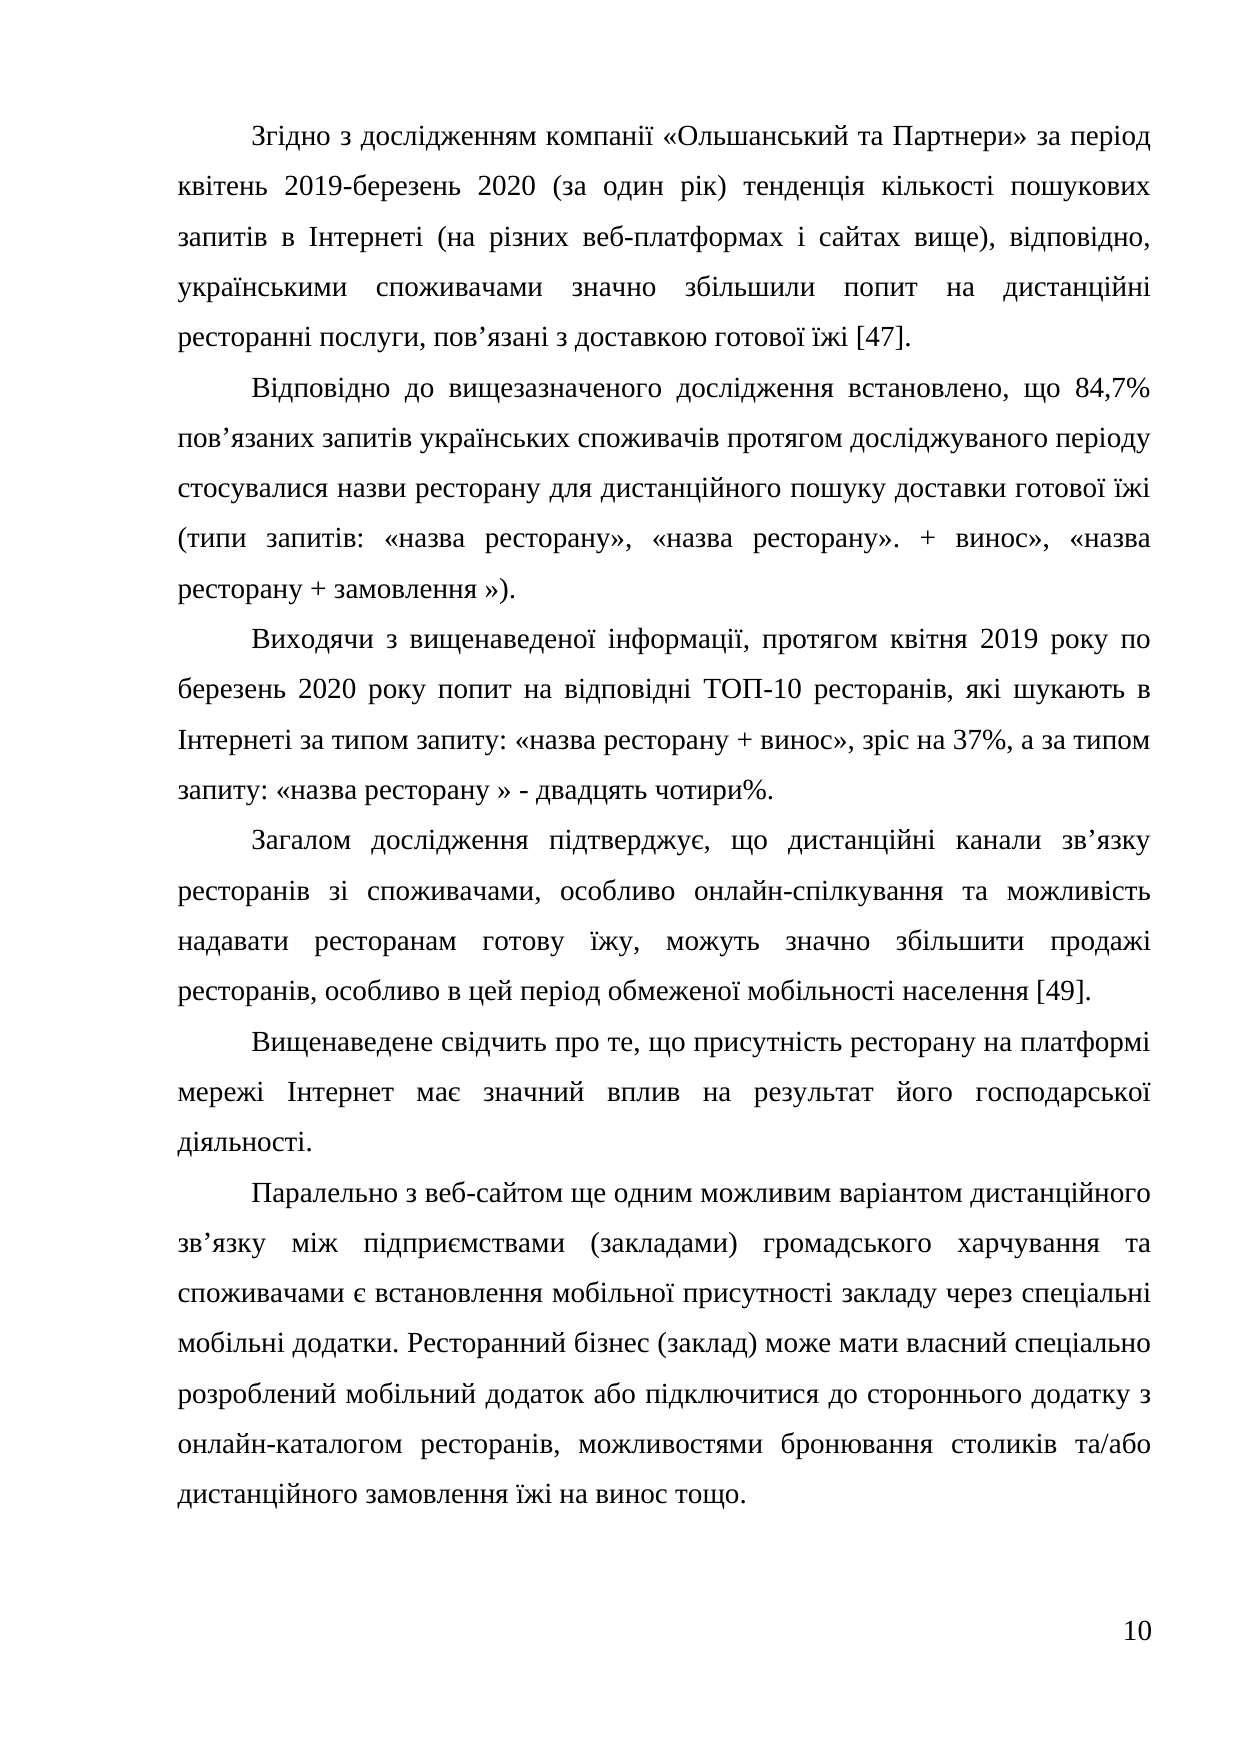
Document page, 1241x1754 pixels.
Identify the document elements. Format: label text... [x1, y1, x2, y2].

text Загалом дослідження підтверджує, що дистанційні канали зв’язку ресторанів зі споживачами, особливо онлайн-спілкування та можливість надавати ресторанам готову їжу, можуть значно збільшити продажі ресторанів, особливо в цей період обмеженої мобільності населення [49]. [177, 822, 1152, 1007]
text Вищенаведене свідчить про те, що присутність ресторану на платформі мережі Інтернет має значний вплив на результат його господарської діяльності. [177, 1024, 1152, 1158]
text Згідно з дослідженням компанії «Ольшанський та Партнери» за період квітень 2019-березень 2020 (за один рік) тенденція кількості пошукових запитів в Інтернеті (на різних веб-платформах і сайтах вище), відповідно, українськими споживачами значно збільшили попит на дистанційні ресторанні послуги, пов’язані з доставкою готової їжі [47]. [177, 118, 1152, 353]
text Відповідно до вищезазначеного дослідження встановлено, що 84,7% пов’язаних запитів українських споживачів протягом досліджуваного періоду стосувалися назви ресторану для дистанційного пошуку доставки готової їжі (типи запитів: «назва ресторану», «назва ресторану». + винос», «назва ресторану + замовлення »). [177, 370, 1152, 604]
text Паралельно з веб-сайтом ще одним можливим варіантом дистанційного зв’язку між підприємствами (закладами) громадського харчування та споживачами є встановлення мобільної присутності закладу через спеціальні мобільні додатки. Ресторанний бізнес (заклад) може мати власний спеціально розроблений мобільний додаток або підключитися до стороннього додатку з онлайн-каталогом ресторанів, можливостями бронювання столиків та/або дистанційного замовлення їжі на винос тощо. [177, 1175, 1152, 1510]
text Виходячи з вищенаведеної інформації, протягом квітня 2019 року по березень 2020 року попит на відповідні ТОП-10 ресторанів, які шукають в Інтернеті за типом запиту: «назва ресторану + винос», зріс на 37%, а за типом запиту: «назва ресторану » - двадцять чотири%. [177, 621, 1152, 806]
